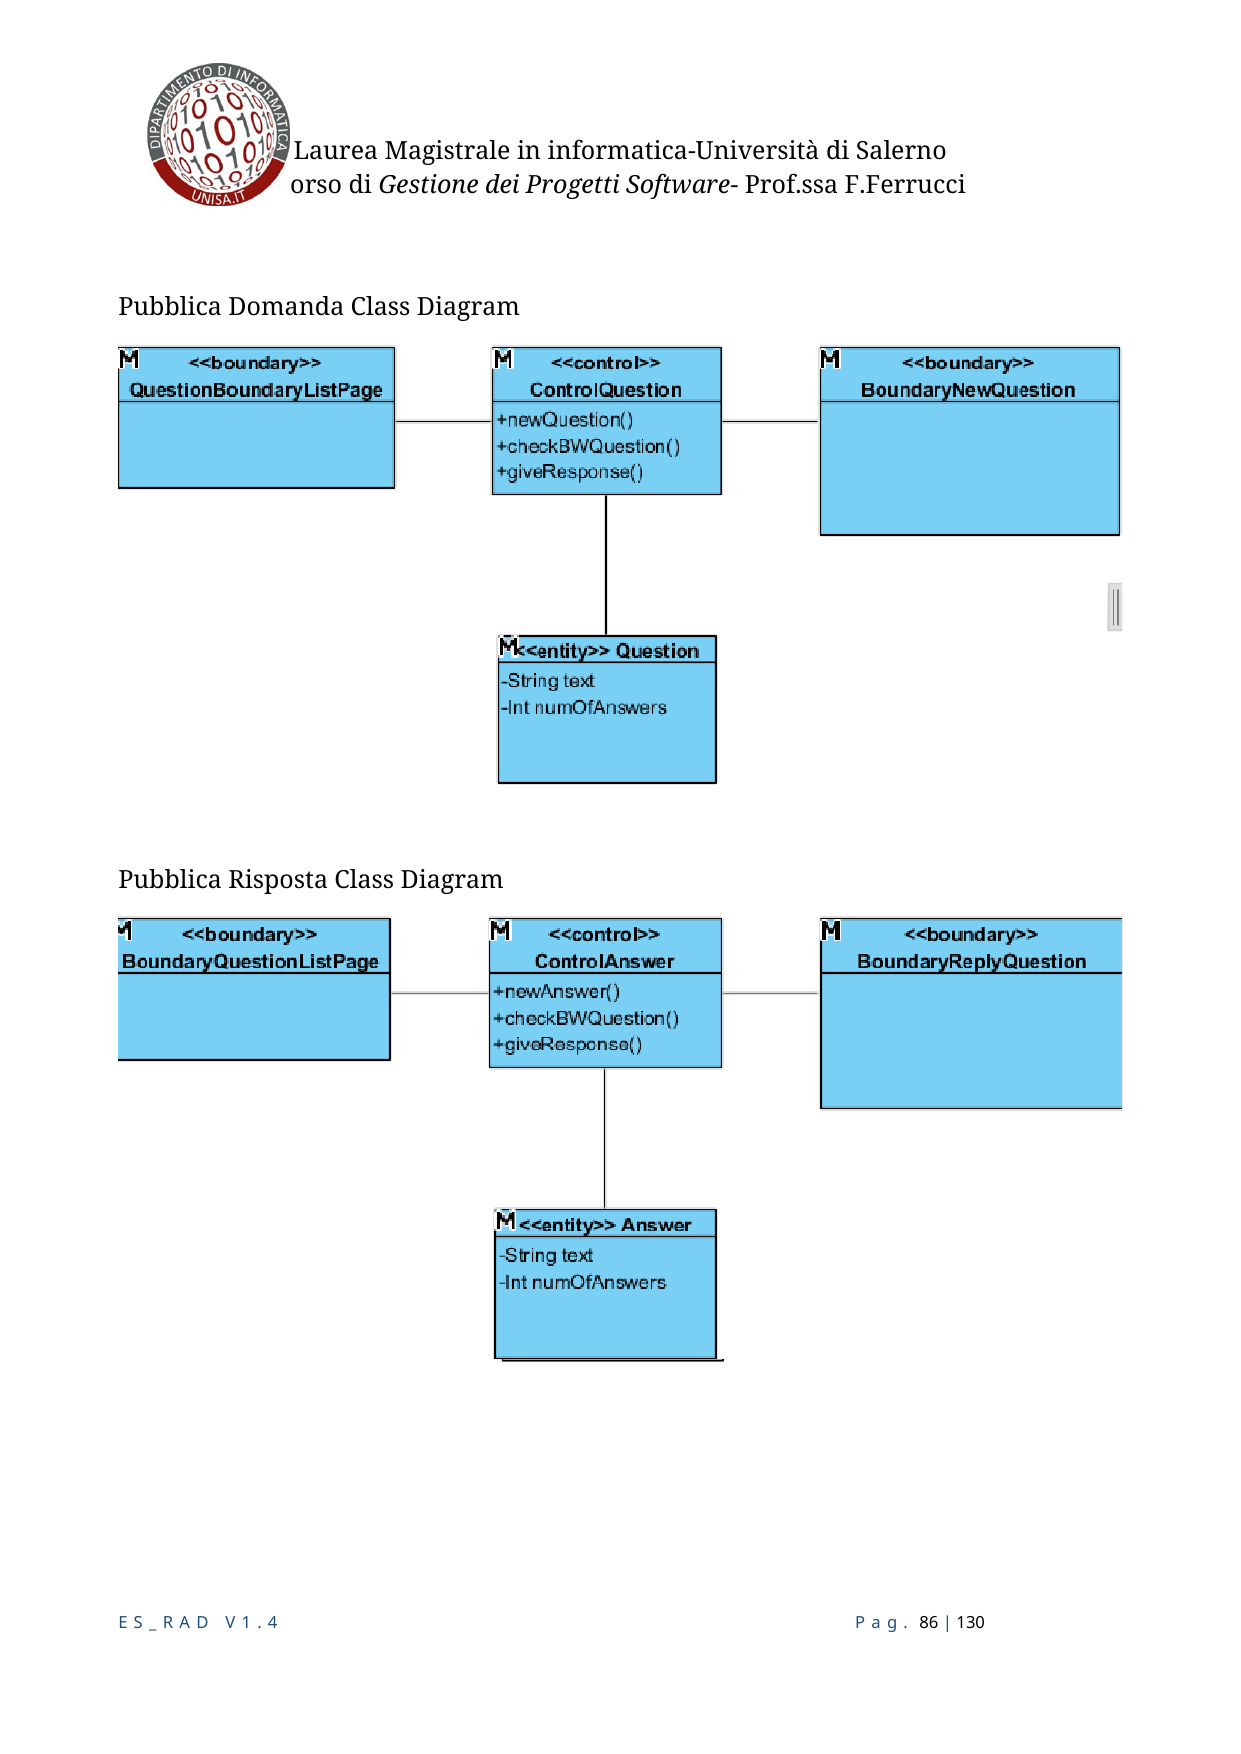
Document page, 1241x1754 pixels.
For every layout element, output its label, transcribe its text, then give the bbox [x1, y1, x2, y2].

text Pubblica Risposta Class Diagram [118, 862, 1122, 896]
picture [118, 342, 1123, 790]
picture [147, 63, 290, 206]
text Pubblica Domanda Class Diagram [118, 289, 1122, 323]
picture [118, 915, 1123, 1362]
